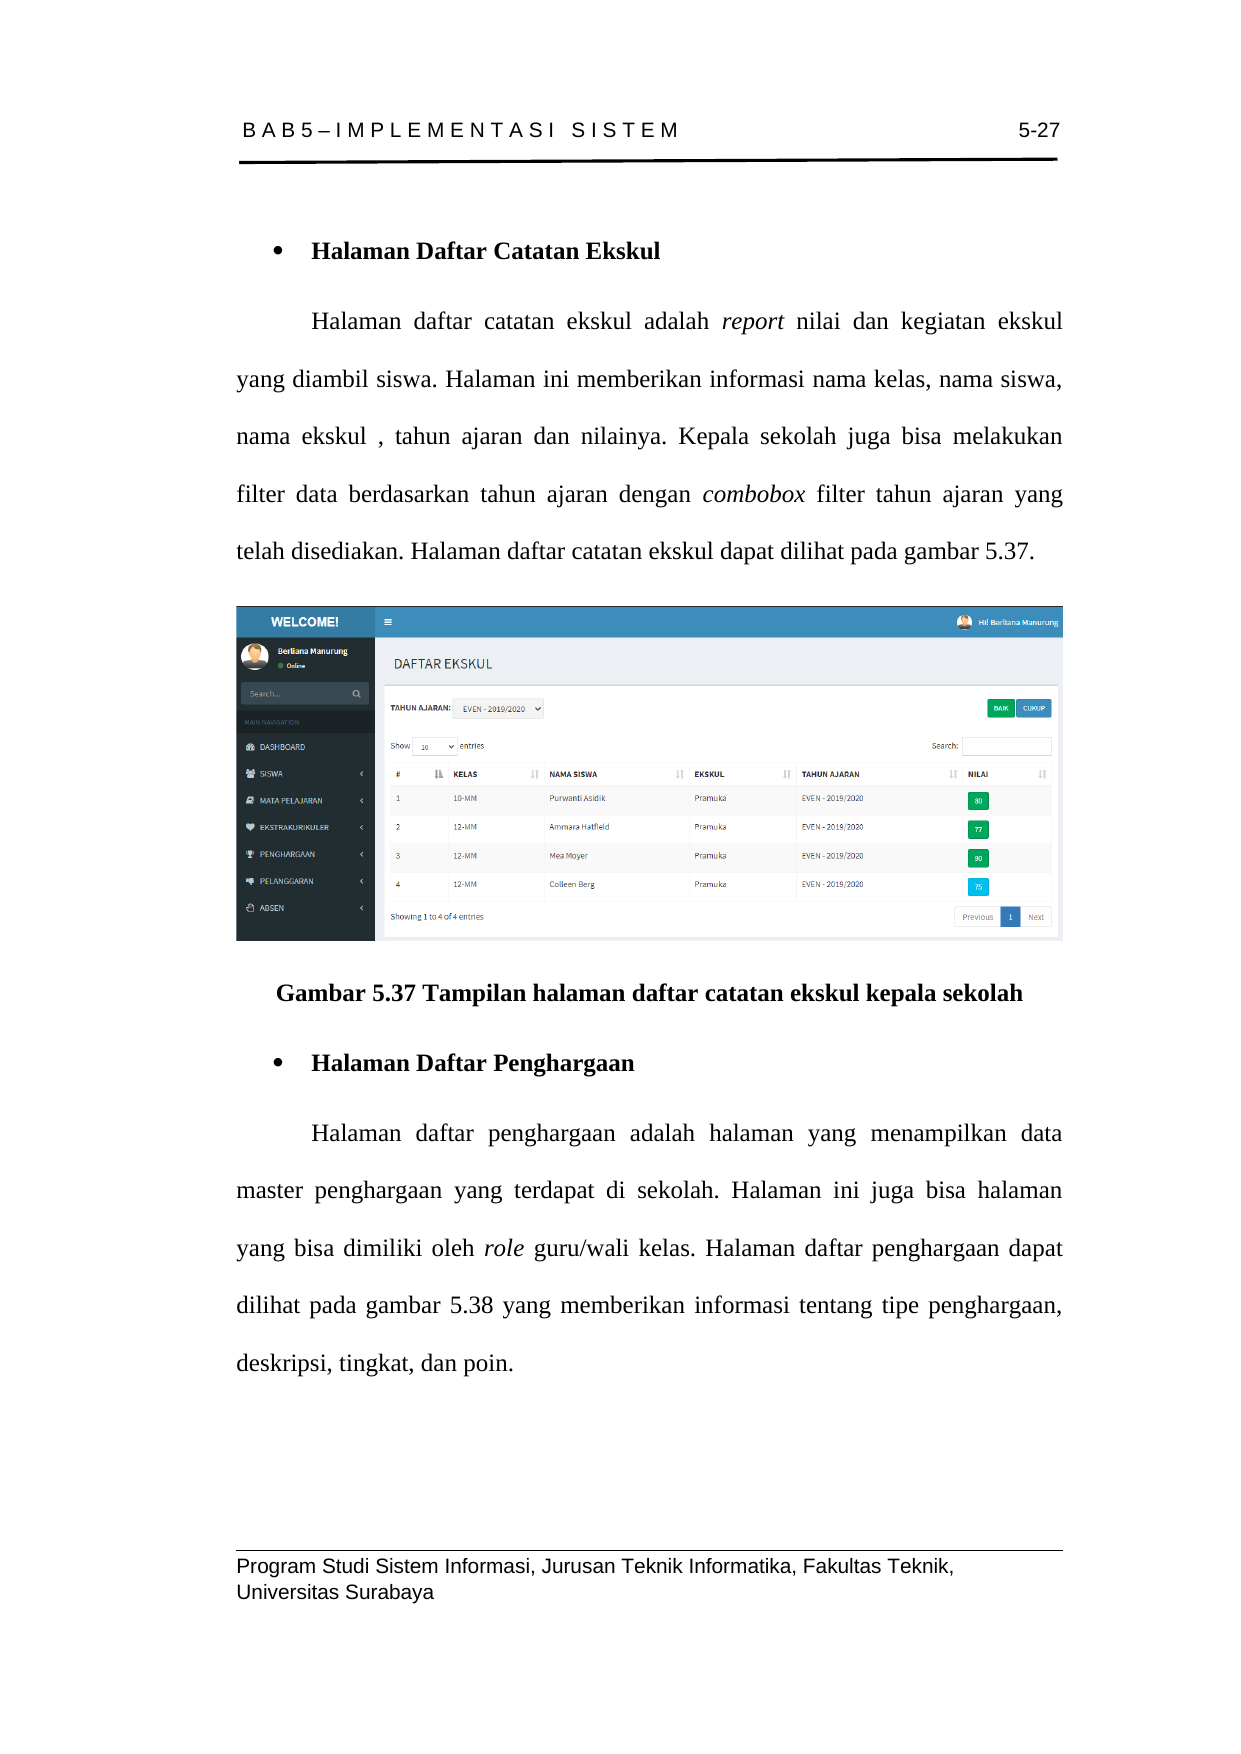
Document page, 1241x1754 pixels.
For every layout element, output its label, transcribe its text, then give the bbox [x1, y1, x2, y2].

text Halaman daftar penghargaan adalah halaman yang menampilkan data master penghargaan yang terdapat di sekolah. Halaman ini juga bisa halaman yang bisa dimiliki oleh role guru/wali kelas. Halaman daftar penghargaan dapat dilihat pada gambar 5.38 yang memberikan informasi tentang tipe penghargaan, deskripsi, tingkat, dan poin. [236, 1118, 1063, 1377]
text Gambar 5.37 Tampilan halaman daftar catatan ekskul kepala sekolah [236, 978, 1063, 1007]
list Halaman Daftar Catatan Ekskul [274, 236, 1063, 265]
list Halaman Daftar Penghargaan [274, 1048, 1063, 1077]
text Halaman daftar catatan ekskul adalah report nilai dan kegiatan ekskul yang diambil siswa. Halaman ini memberikan informasi nama kelas, nama siswa, nama ekskul , tahun ajaran dan nilainya. Kepala sekolah juga bisa melakukan filter data berdasarkan tahun ajaran dengan combobox filter tahun ajaran yang telah disediakan. Halaman daftar catatan ekskul dapat dilihat pada gambar 5.37. [236, 306, 1063, 565]
picture [236, 606, 1063, 941]
